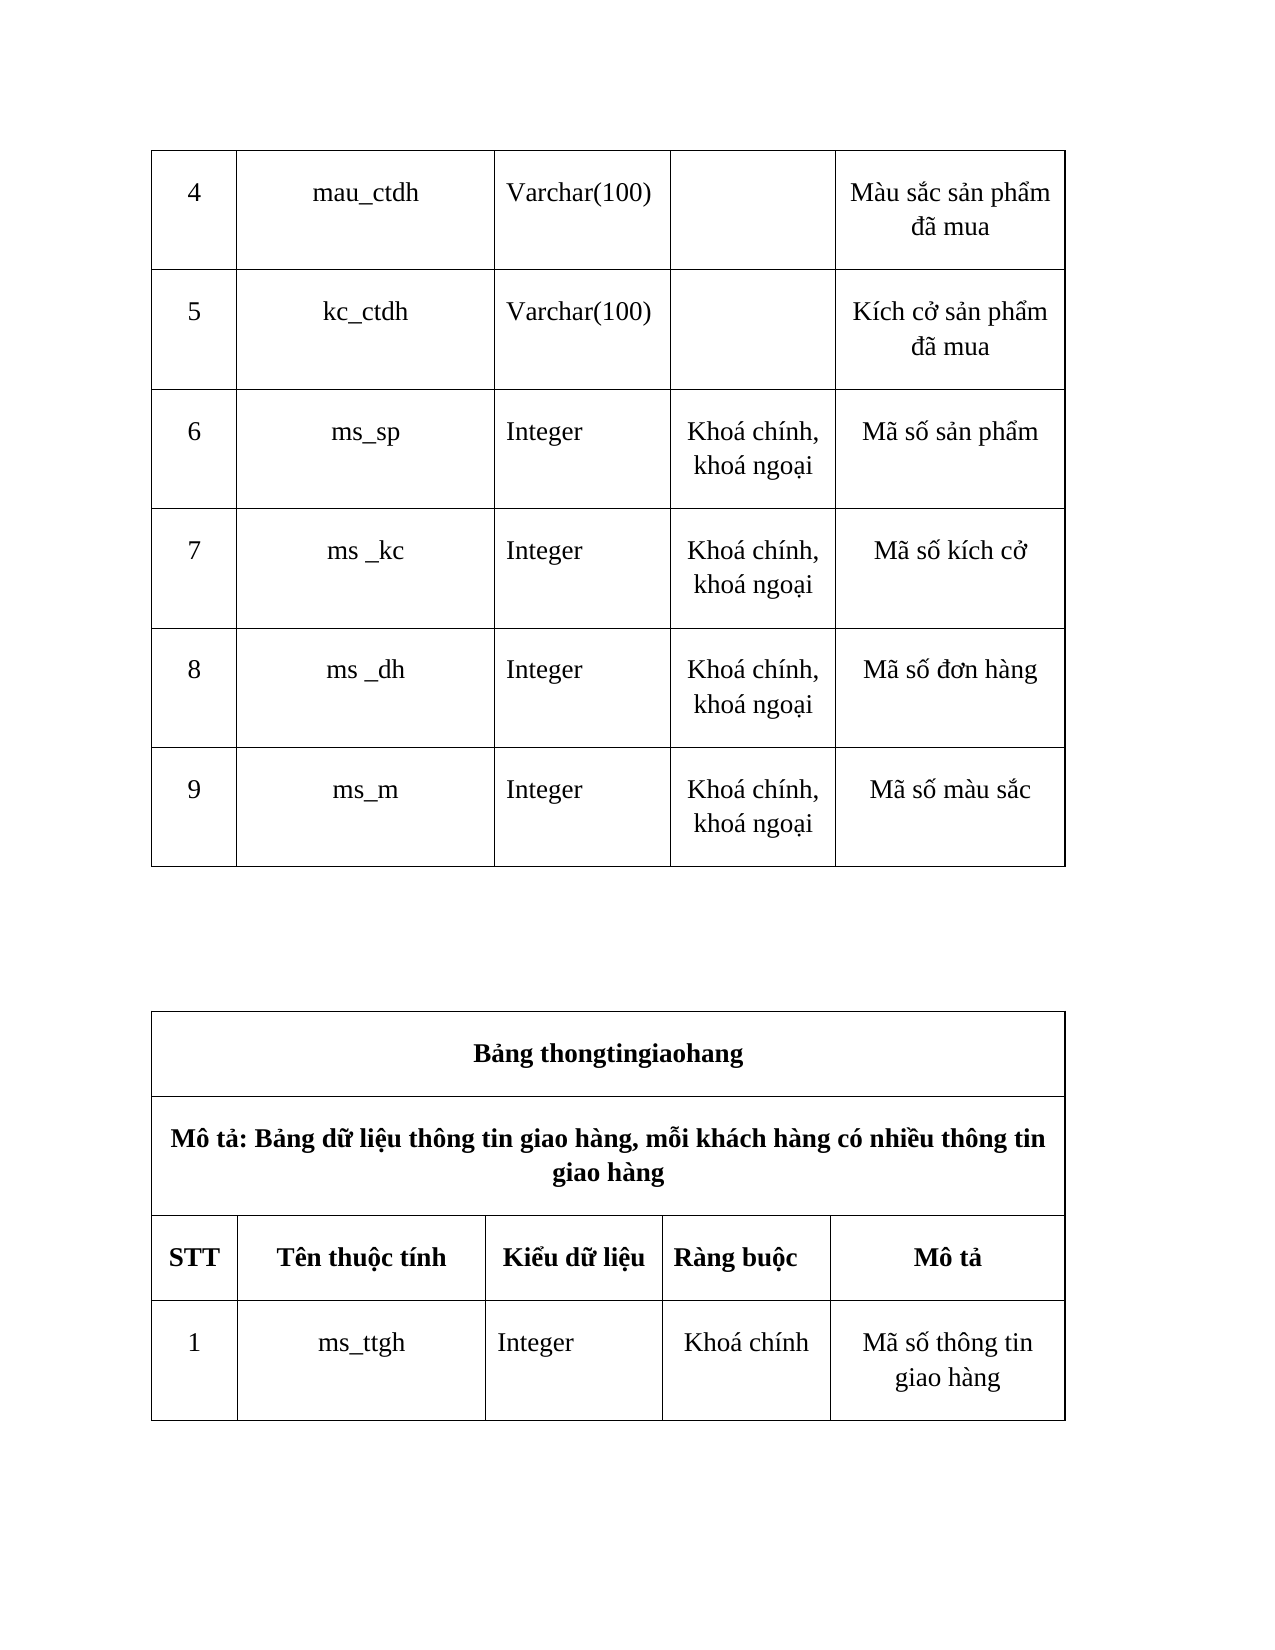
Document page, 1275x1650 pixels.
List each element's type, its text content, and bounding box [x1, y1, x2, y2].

table_cell Integer [495, 509, 670, 627]
table_cell Integer [495, 390, 670, 508]
table_cell Kích cở sản phẩm đã mua [836, 270, 1064, 389]
table_cell Khoá chính, khoá ngoại [671, 390, 835, 508]
table_cell 7 [152, 509, 236, 627]
table_cell ms _dh [237, 629, 494, 747]
table_cell Varchar(100) [495, 270, 670, 389]
table_cell [671, 270, 835, 389]
table_cell Mã số kích cở [836, 509, 1064, 627]
table_cell Integer [495, 629, 670, 747]
table_cell ms_ttgh [238, 1301, 485, 1420]
table_cell Mô tả: Bảng dữ liệu thông tin giao hàng, mỗi khách hàng có nhiều thông tin giao hàng [152, 1097, 1064, 1215]
table_cell Kiểu dữ liệu [486, 1216, 662, 1300]
table_cell Mã số đơn hàng [836, 629, 1064, 747]
table_cell Ràng buộc [663, 1216, 830, 1300]
table_cell Mã số sản phẩm [836, 390, 1064, 508]
table_header Bảng thongtingiaohang [152, 1012, 1064, 1096]
table_cell Mã số màu sắc [836, 748, 1064, 866]
table_cell 4 [152, 151, 236, 269]
table_cell STT [152, 1216, 237, 1300]
table_cell kc_ctdh [237, 270, 494, 389]
table_cell Mô tả [831, 1216, 1064, 1300]
table_cell 1 [152, 1301, 237, 1420]
table_cell ms_m [237, 748, 494, 866]
table_cell Màu sắc sản phẩm đã mua [836, 151, 1064, 269]
table_cell Khoá chính, khoá ngoại [671, 629, 835, 747]
table_cell mau_ctdh [237, 151, 494, 269]
table_cell ms _kc [237, 509, 494, 627]
table_cell Khoá chính, khoá ngoại [671, 748, 835, 866]
table_cell Mã số thông tin giao hàng [831, 1301, 1064, 1420]
table_cell Khoá chính, khoá ngoại [671, 509, 835, 627]
table_cell 6 [152, 390, 236, 508]
table_cell Khoá chính [663, 1301, 830, 1420]
table_cell Integer [486, 1301, 662, 1420]
table_cell Varchar(100) [495, 151, 670, 269]
table_cell 5 [152, 270, 236, 389]
table_cell 8 [152, 629, 236, 747]
table_cell [671, 151, 835, 269]
table_cell Tên thuộc tính [238, 1216, 485, 1300]
table_cell 9 [152, 748, 236, 866]
table_cell Integer [495, 748, 670, 866]
table_cell ms_sp [237, 390, 494, 508]
